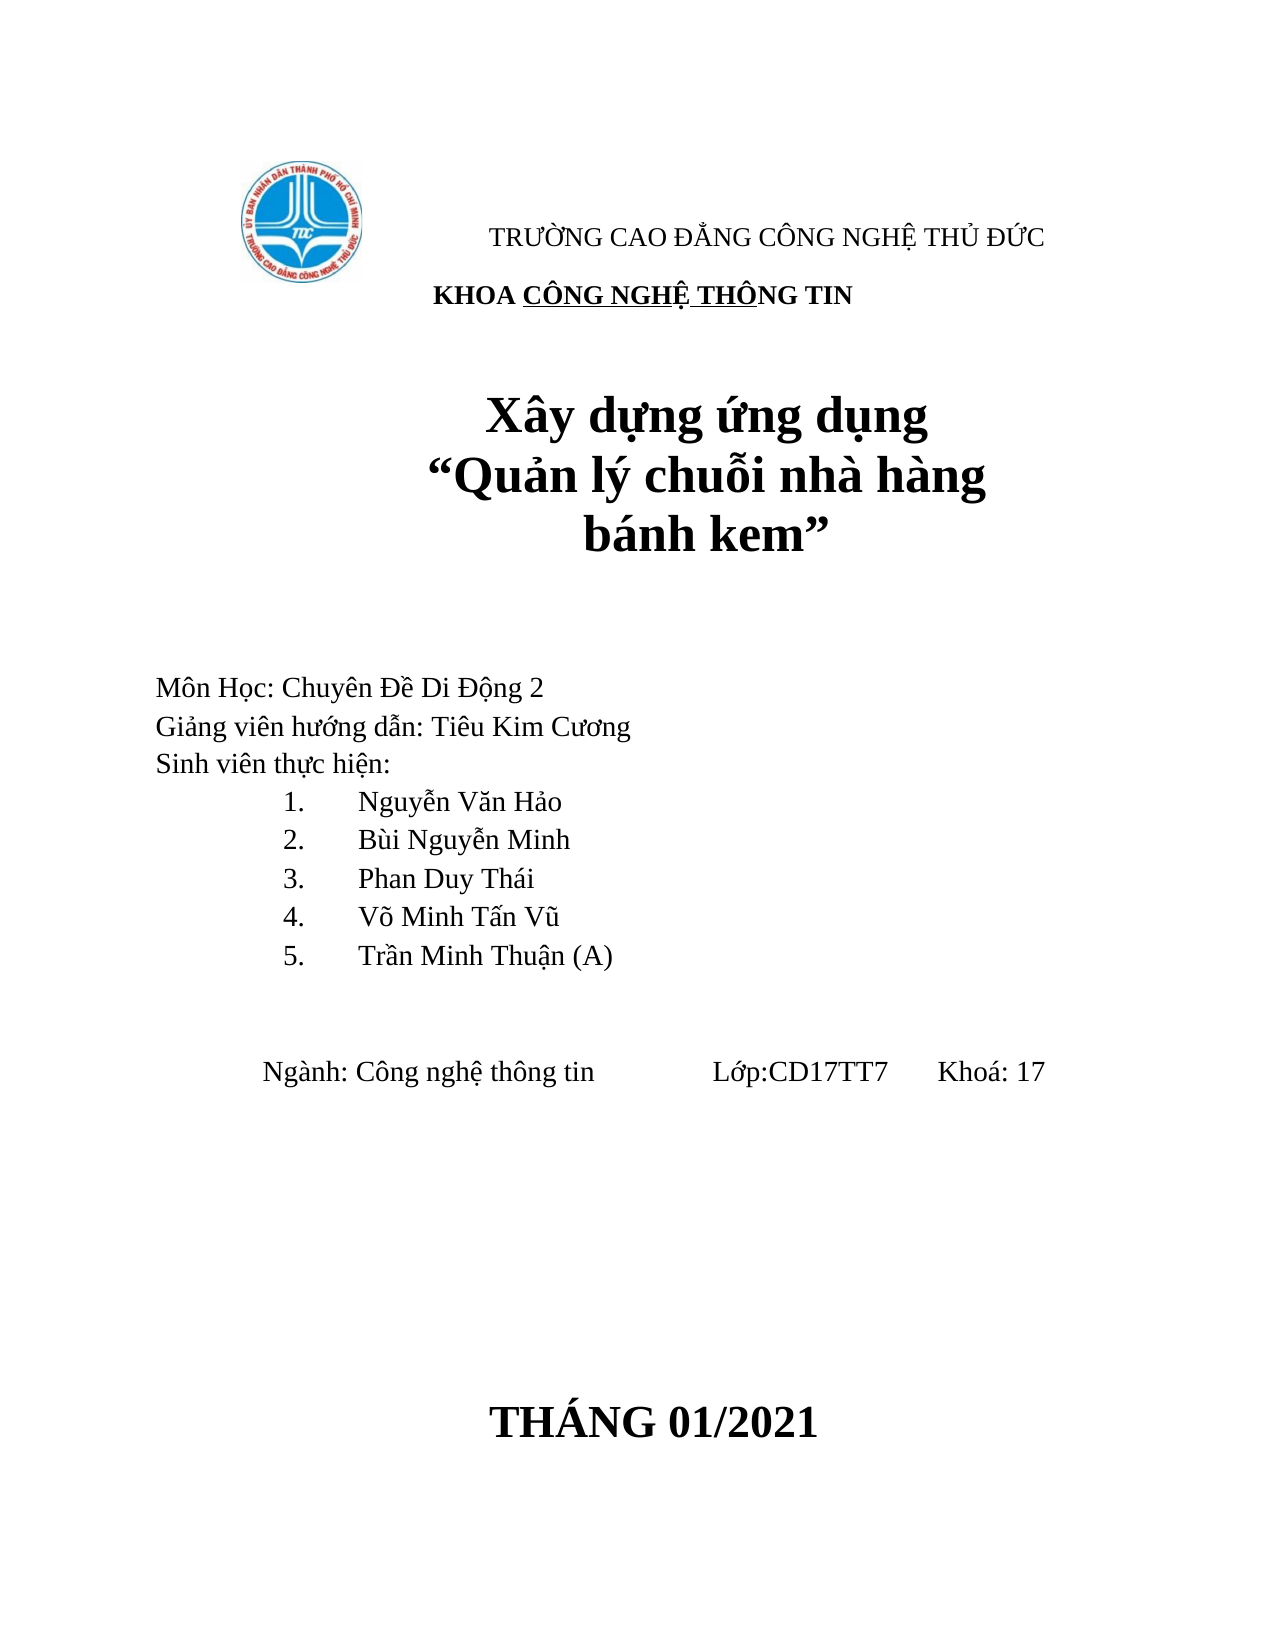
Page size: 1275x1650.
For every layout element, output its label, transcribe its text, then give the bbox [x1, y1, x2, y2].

table_cell Môn Học: Chuyên Đề Di Động 2 Giảng viên hướng dẫn: Tiêu Kim Cương [144, 632, 1139, 747]
text 4. Võ Minh Tấn Vũ [283, 899, 1174, 933]
text Ngành: Công nghệ thông tin Lớp:CD17TT7 Khoá: 17 [133, 1054, 1174, 1087]
text 1. Nguyễn Văn Hảo [283, 784, 1174, 817]
text KHOA CÔNG NGHỆ THÔNG TIN [133, 279, 1174, 310]
text TRƯỜNG CAO ĐẲNG CÔNG NGHỆ THỦ ĐỨC [363, 221, 1174, 252]
table_cell Sinh viên thực hiện: [144, 747, 1139, 784]
table_header [133, 315, 1119, 632]
text 3. Phan Duy Thái [283, 861, 1174, 894]
text 5. Trần Minh Thuận (A) [283, 938, 1174, 972]
text 2. Bùi Nguyễn Minh [283, 822, 1174, 856]
text THÁNG 01/2021 [133, 1395, 1174, 1448]
picture [240, 161, 363, 283]
